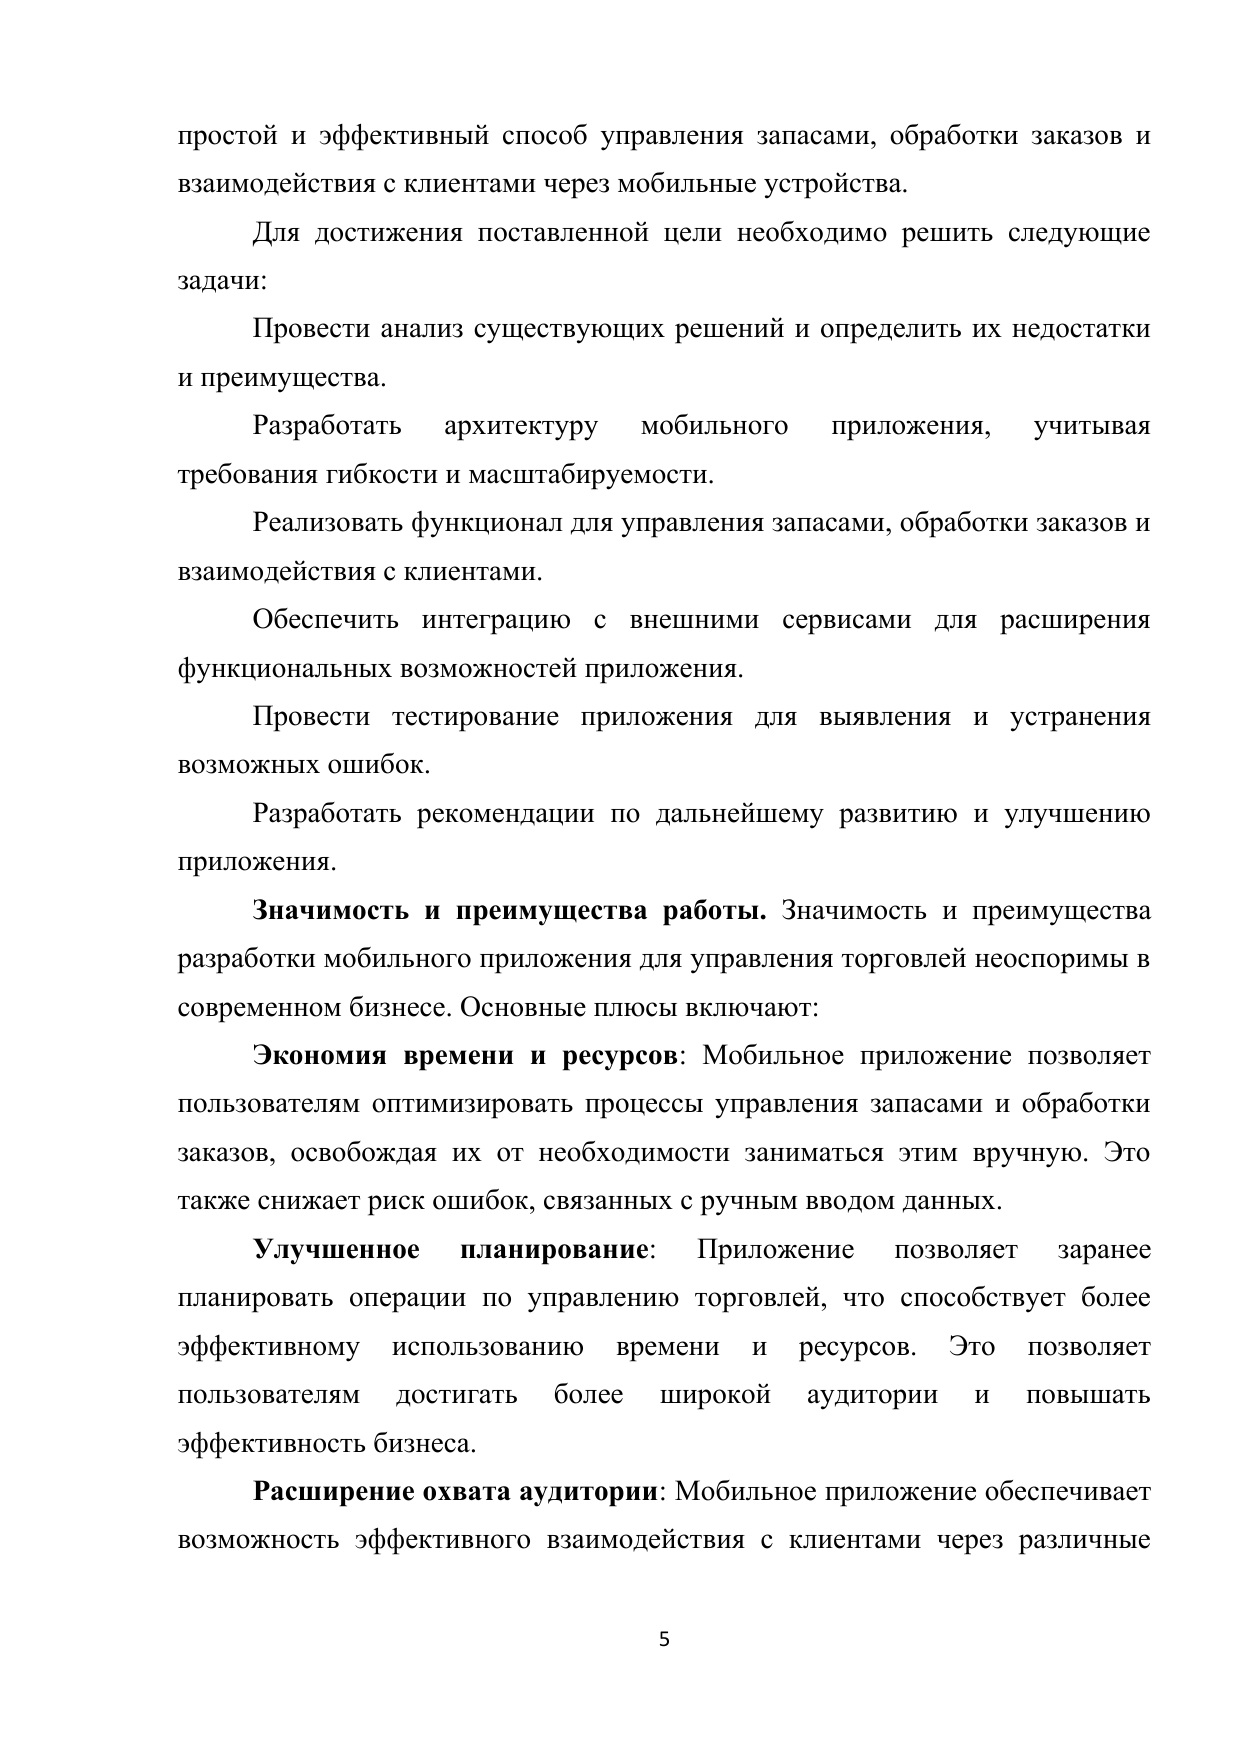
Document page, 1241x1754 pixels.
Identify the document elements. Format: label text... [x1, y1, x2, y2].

text Провести тестирование приложения для выявления и устранения возможных ошибок. [177, 699, 1152, 780]
text Разработать архитектуру мобильного приложения, учитывая требования гибкости и масштабируемости. [177, 409, 1152, 489]
text Обеспечить интеграцию с внешними сервисами для расширения функциональных возможностей приложения. [177, 602, 1152, 683]
text Реализовать функционал для управления запасами, обработки заказов и взаимодействия с клиентами. [177, 506, 1152, 586]
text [177, 118, 1152, 199]
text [177, 1474, 1152, 1555]
text Разработать рекомендации по дальнейшему развитию и улучшению приложения. [177, 796, 1152, 877]
text Значимость и преимущества работы. Значимость и преимущества разработки мобильного приложения для управления торговлей неоспоримы в современном бизнесе. Основные плюсы включают: [177, 893, 1152, 1022]
text Улучшенное планирование: Приложение позволяет заранее планировать операции по управлению торговлей, что способствует более эффективному использованию времени и ресурсов. Это позволяет пользователям достигать более широкой аудитории и повышать эффективность бизнеса. [177, 1232, 1152, 1458]
text Для достижения поставленной цели необходимо решить следующие задачи: [177, 215, 1152, 296]
text Экономия времени и ресурсов: Мобильное приложение позволяет пользователям оптимизировать процессы управления запасами и обработки заказов, освобождая их от необходимости заниматься этим вручную. Это также снижает риск ошибок, связанных с ручным вводом данных. [177, 1038, 1152, 1216]
text Провести анализ существующих решений и определить их недостатки и преимущества. [177, 312, 1152, 393]
